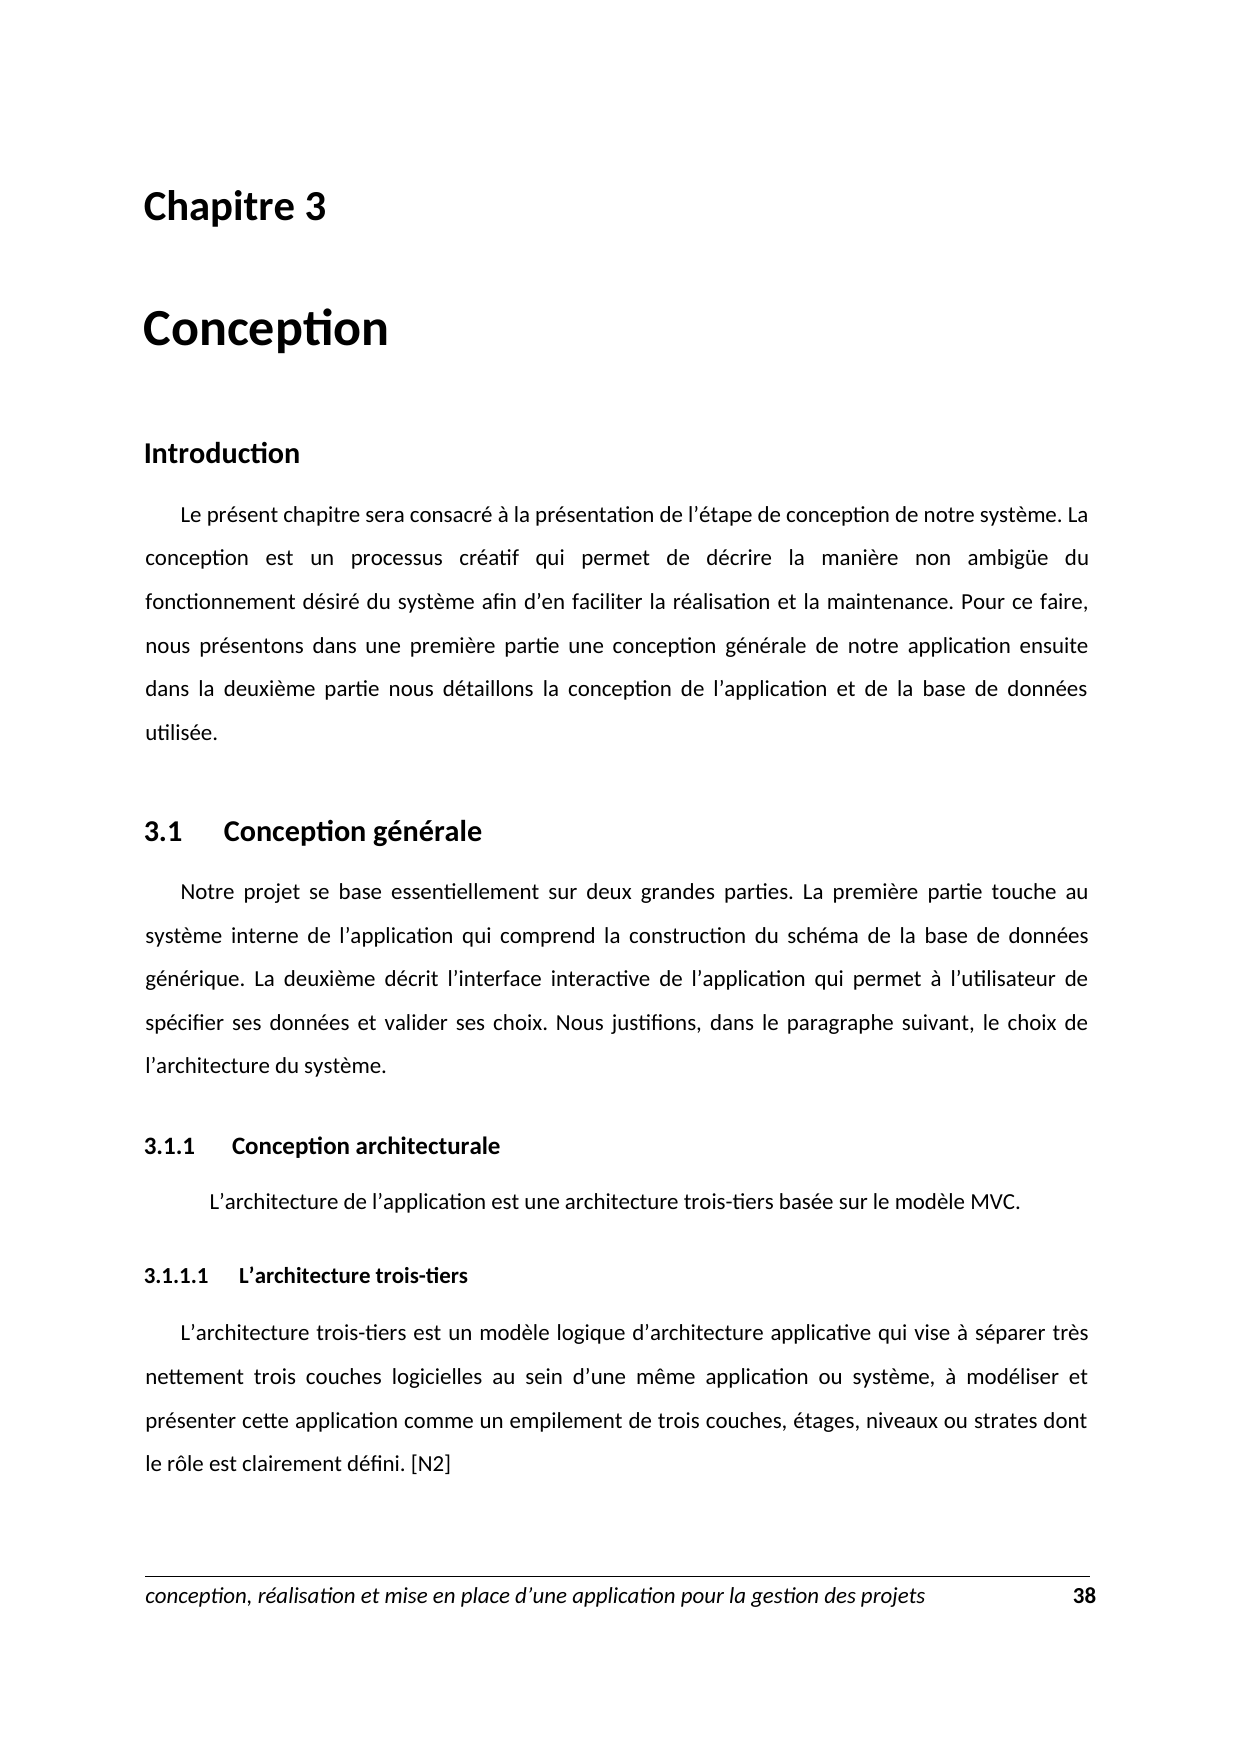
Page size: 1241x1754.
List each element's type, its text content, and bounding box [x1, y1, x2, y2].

subtitle 3.1.1.1 L’architecture trois-tiers [143, 1261, 1141, 1289]
text Chapitre 3 [143, 179, 622, 231]
subtitle Conception [143, 294, 622, 358]
subtitle 3.1.1 Conception architecturale [143, 1130, 1141, 1161]
text L’architecture de l’application est une architecture trois-tiers basée sur le modèle MVC. [146, 1187, 1086, 1215]
subtitle Introduction [143, 434, 1141, 471]
subtitle 3.1 Conception générale [143, 812, 1141, 849]
text Notre projet se base essentiellement sur deux grandes parties. La première partie touche au système interne de l’application qui comprend la construction du schéma de la base de données générique. La deuxième décrit l’interface interactive de l’application qui permet à l’utilisateur de spécifier ses données et valider ses choix. Nous justifions, dans le paragraphe suivant, le choix de l’architecture du système. [145, 877, 1090, 1080]
text Le présent chapitre sera consacré à la présentation de l’étape de conception de notre système. La conception est un processus créatif qui permet de décrire la manière non ambigüe du fonctionnement désiré du système afin d’en faciliter la réalisation et la maintenance. Pour ce faire, nous présentons dans une première partie une conception générale de notre application ensuite dans la deuxième partie nous détaillons la conception de l’application et de la base de données utilisée. [145, 500, 1090, 746]
text L’architecture trois-tiers est un modèle logique d’architecture applicative qui vise à séparer très nettement trois couches logicielles au sein d’une même application ou système, à modéliser et présenter cette application comme un empilement de trois couches, étages, niveaux ou strates dont le rôle est clairement défini. [N2] [145, 1318, 1090, 1477]
